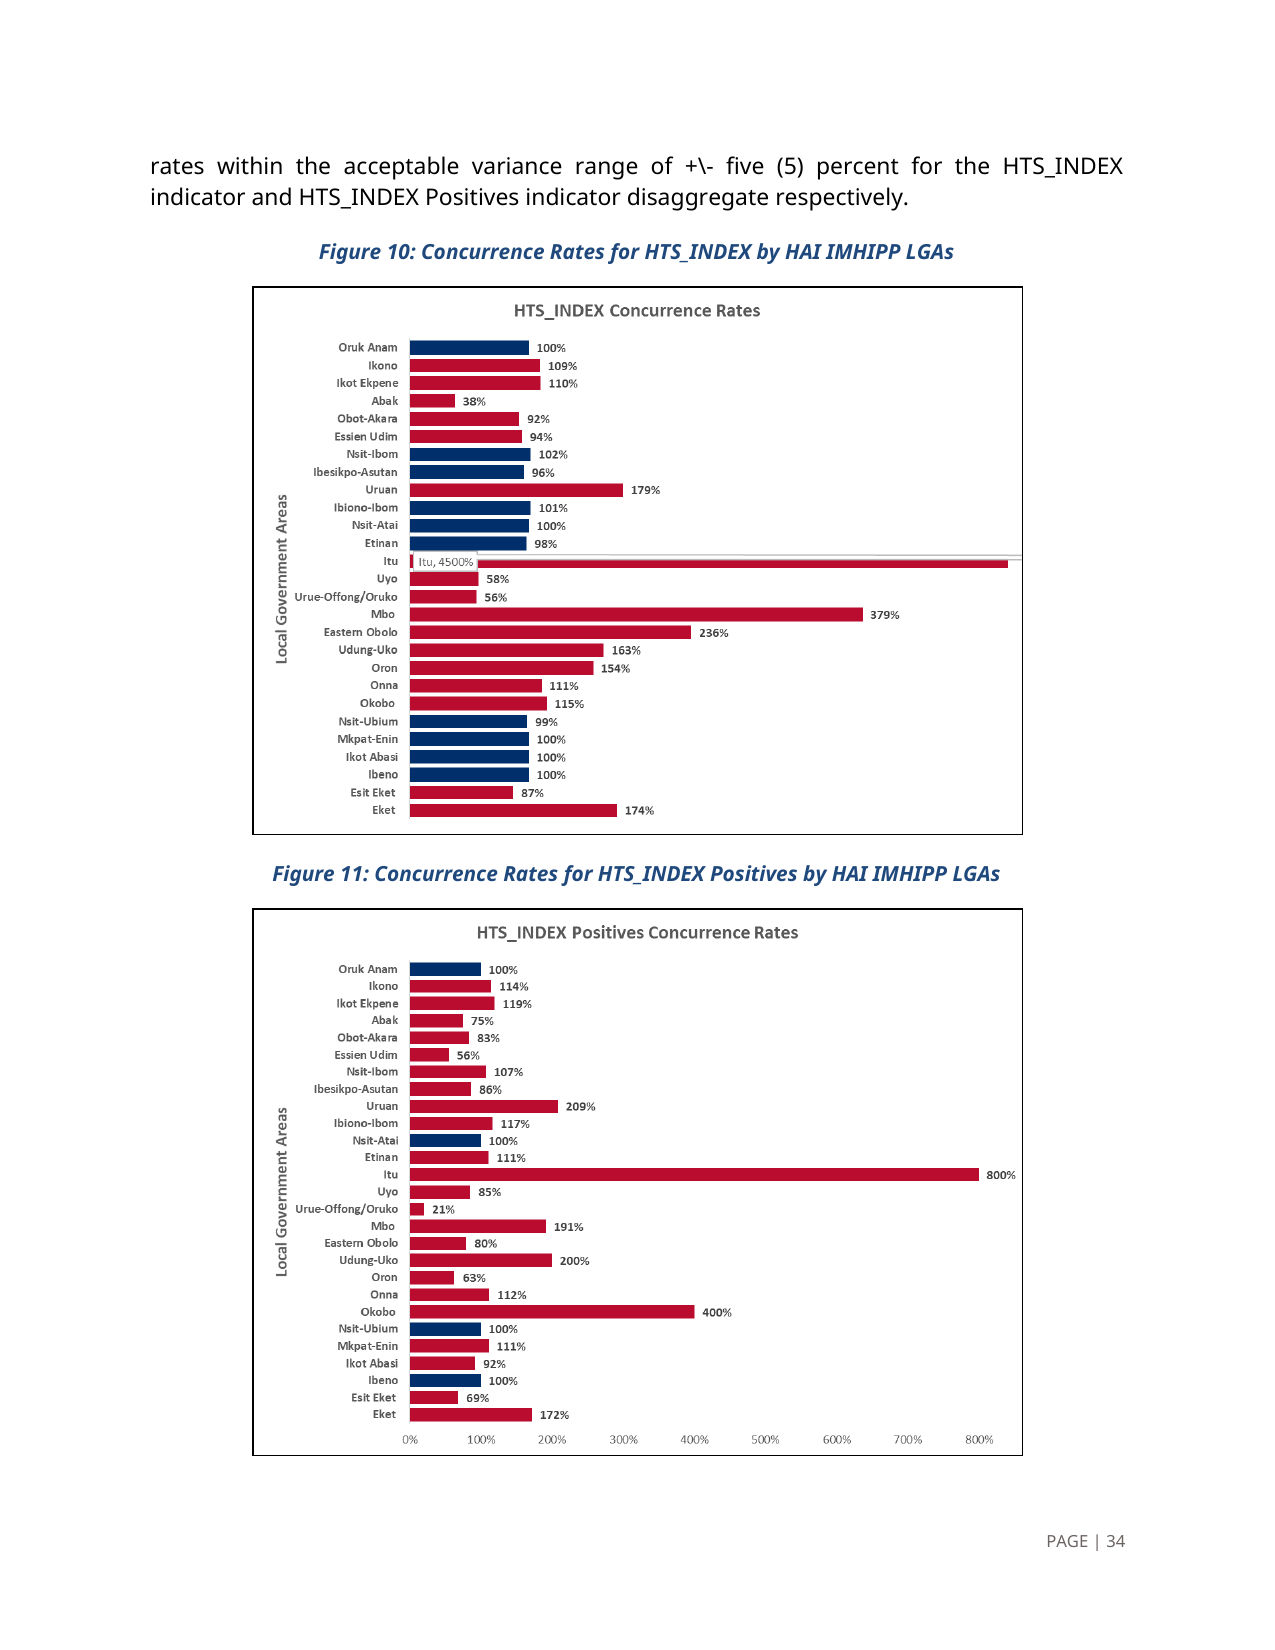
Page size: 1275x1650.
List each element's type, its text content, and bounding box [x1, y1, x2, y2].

text Figure 11: Concurrence Rates for HTS_INDEX Positives by HAI IMHIPP LGAs [150, 859, 1125, 888]
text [150, 150, 1125, 212]
picture [252, 286, 1023, 835]
text Figure 10: Concurrence Rates for HTS_INDEX by HAI IMHIPP LGAs [150, 237, 1125, 266]
picture [252, 908, 1023, 1456]
